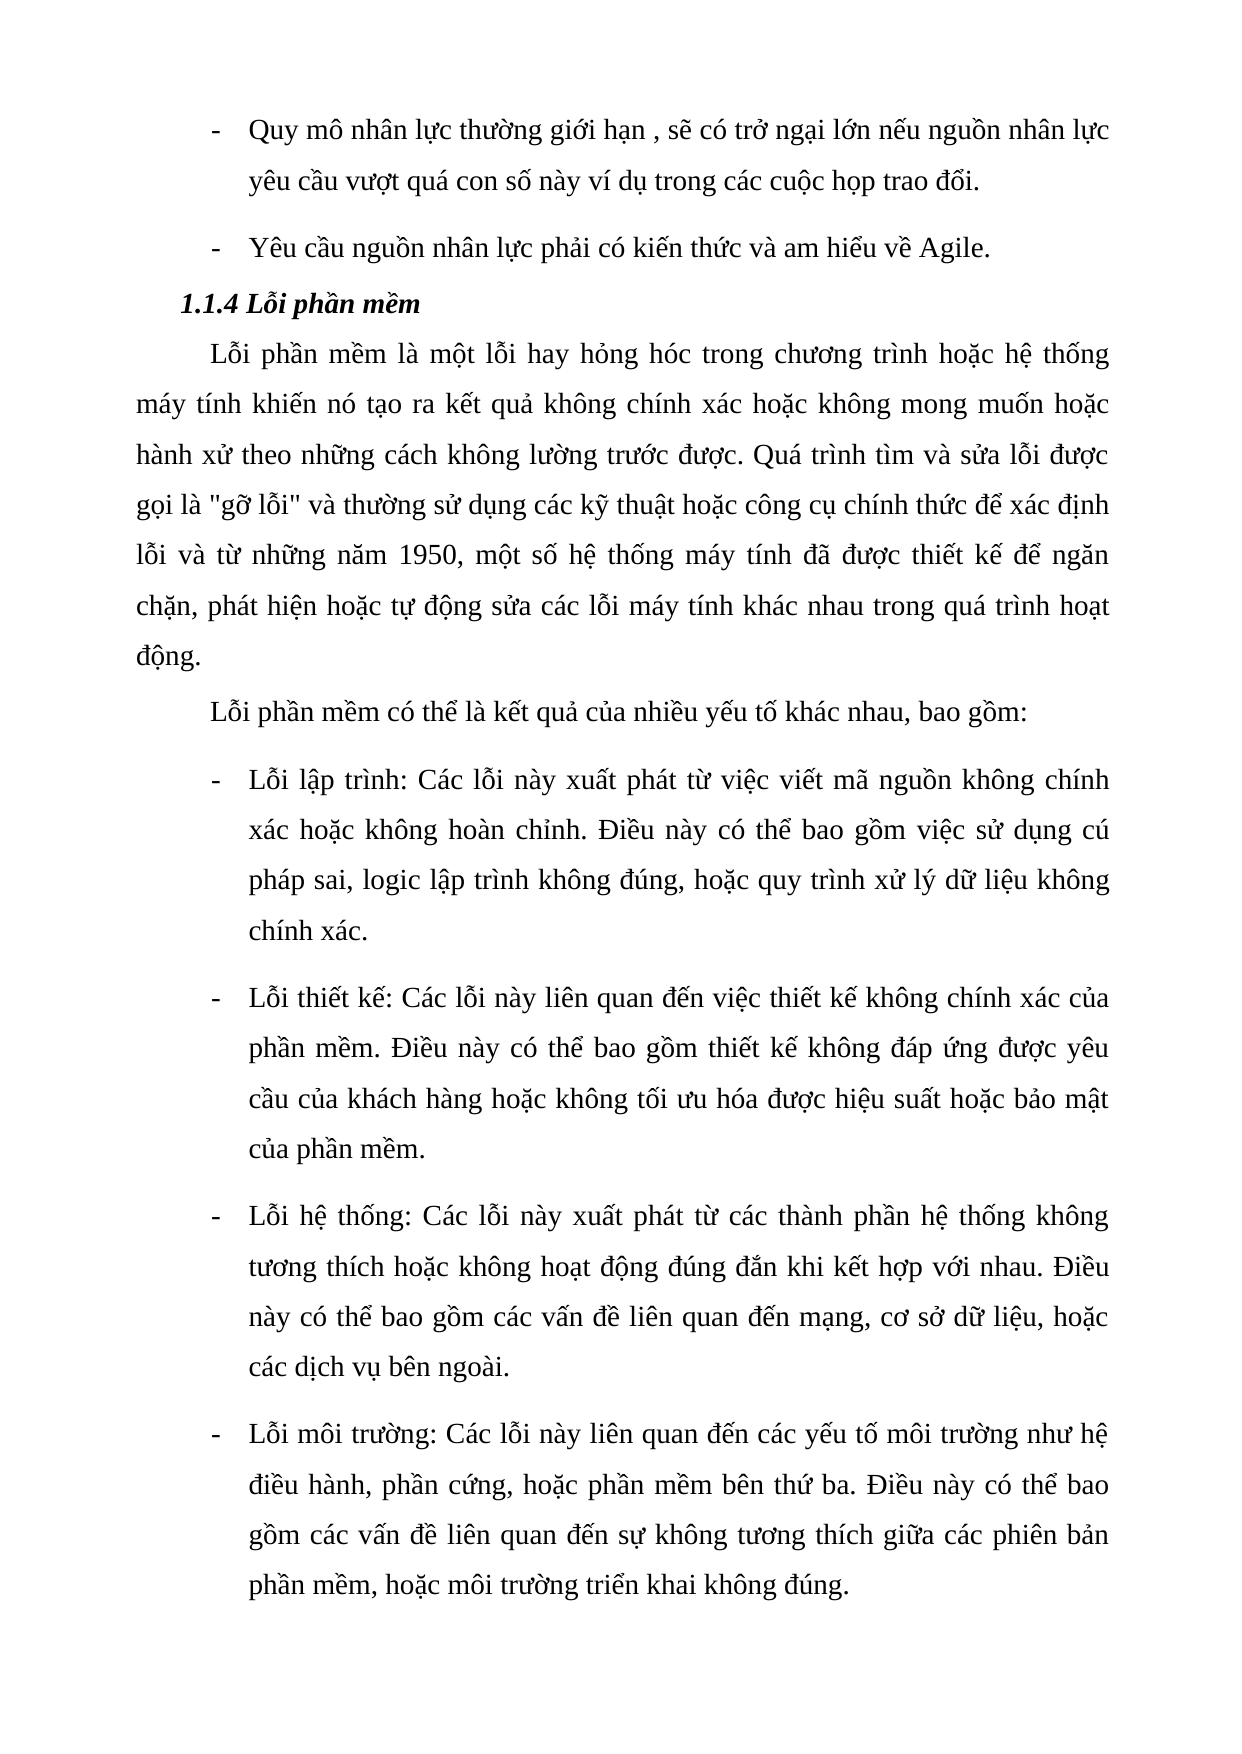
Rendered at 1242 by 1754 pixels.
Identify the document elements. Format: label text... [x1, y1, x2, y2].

subtitle Lỗi phần mềm [136, 287, 1110, 320]
list Lỗi hệ thống: Các lỗi này xuất phát từ các thành phần hệ thống không tương thích hoặc không hoạt động đúng đắn khi kết hợp với nhau. Điều này có thể bao gồm các vấn đề liên quan đến mạng, cơ sở dữ liệu, hoặc các dịch vụ bên ngoài. [211, 1198, 1110, 1383]
text Lỗi phần mềm là một lỗi hay hỏng hóc trong chương trình hoặc hệ thống máy tính khiến nó tạo ra kết quả không chính xác hoặc không mong muốn hoặc hành xử theo những cách không lường trước được. Quá trình tìm và sửa lỗi được gọi là "gỡ lỗi" và thường sử dụng các kỹ thuật hoặc công cụ chính thức để xác định lỗi và từ những năm 1950, một số hệ thống máy tính đã được thiết kế để ngăn chặn, phát hiện hoặc tự động sửa các lỗi máy tính khác nhau trong quá trình hoạt động. [136, 336, 1110, 672]
list Yêu cầu nguồn nhân lực phải có kiến thức và am hiểu về Agile. [211, 230, 1110, 264]
list Lỗi lập trình: Các lỗi này xuất phát từ việc viết mã nguồn không chính xác hoặc không hoàn chỉnh. Điều này có thể bao gồm việc sử dụng cú pháp sai, logic lập trình không đúng, hoặc quy trình xử lý dữ liệu không chính xác. [211, 762, 1110, 946]
text Lỗi phần mềm có thể là kết quả của nhiều yếu tố khác nhau, bao gồm: [136, 694, 1110, 728]
list Lỗi thiết kế: Các lỗi này liên quan đến việc thiết kế không chính xác của phần mềm. Điều này có thể bao gồm thiết kế không đáp ứng được yêu cầu của khách hàng hoặc không tối ưu hóa được hiệu suất hoặc bảo mật của phần mềm. [211, 980, 1110, 1164]
list Quy mô nhân lực thường giới hạn , sẽ có trở ngại lớn nếu nguồn nhân lực yêu cầu vượt quá con số này ví dụ trong các cuộc họp trao đổi. [211, 112, 1110, 196]
list Lỗi môi trường: Các lỗi này liên quan đến các yếu tố môi trường như hệ điều hành, phần cứng, hoặc phần mềm bên thứ ba. Điều này có thể bao gồm các vấn đề liên quan đến sự không tương thích giữa các phiên bản phần mềm, hoặc môi trường triển khai không đúng. [211, 1417, 1110, 1601]
